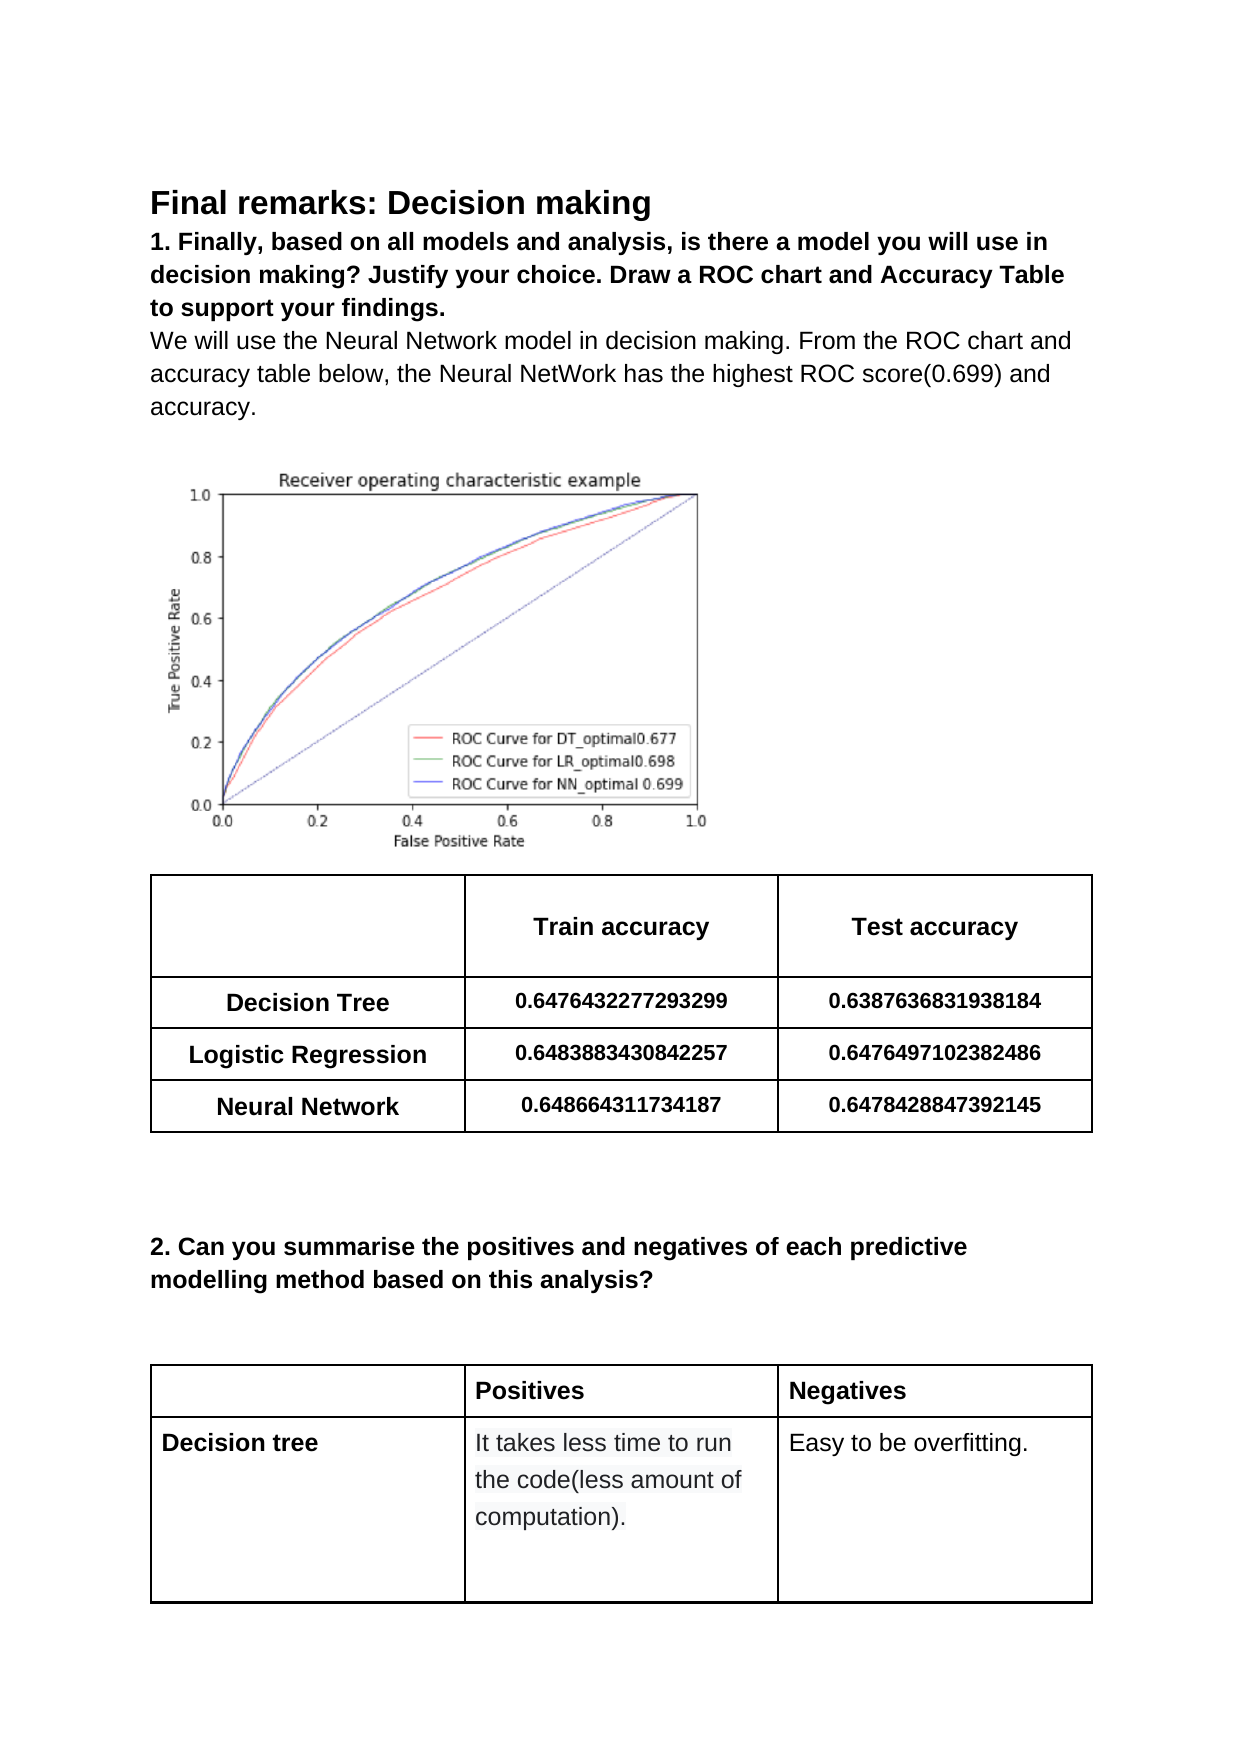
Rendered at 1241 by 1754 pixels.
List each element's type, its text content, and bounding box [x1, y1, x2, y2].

table_header [152, 1366, 464, 1416]
table_header Test accuracy [779, 876, 1091, 976]
table_cell 0.6476432277293299 [466, 978, 777, 1027]
table_header Positives [466, 1366, 777, 1416]
table_cell 0.6476497102382486 [779, 1029, 1091, 1079]
table_cell Easy to be overfitting. [779, 1418, 1091, 1601]
table_cell Neural Network [152, 1081, 464, 1131]
text 2. Can you summarise the positives and negatives of each predictive modelling method based on this analysis? [150, 1232, 1090, 1293]
text Final remarks: Decision making [150, 183, 1090, 221]
table_cell 0.648664311734187 [466, 1081, 777, 1131]
table_header Train accuracy [466, 876, 777, 976]
table_cell Decision tree [152, 1418, 464, 1601]
table_cell It takes less time to run the code(less amount of computation). [466, 1418, 777, 1601]
text 1. Finally, based on all models and analysis, is there a model you will use in decision making? Justify your choice. Draw a ROC chart and Accuracy Table to support your findings. [150, 227, 1090, 322]
table_cell 0.6478428847392145 [779, 1081, 1091, 1131]
table_cell Decision Tree [152, 978, 464, 1027]
table_cell 0.6387636831938184 [779, 978, 1091, 1027]
text We will use the Neural Network model in decision making. From the ROC chart and accuracy table below, the Neural NetWork has the highest ROC score(0.699) and accuracy. [150, 326, 1090, 421]
table_cell Logistic Regression [152, 1029, 464, 1079]
table_cell 0.6483883430842257 [466, 1029, 777, 1079]
table_header [152, 876, 464, 976]
table_header Negatives [779, 1366, 1091, 1416]
picture [150, 458, 772, 871]
